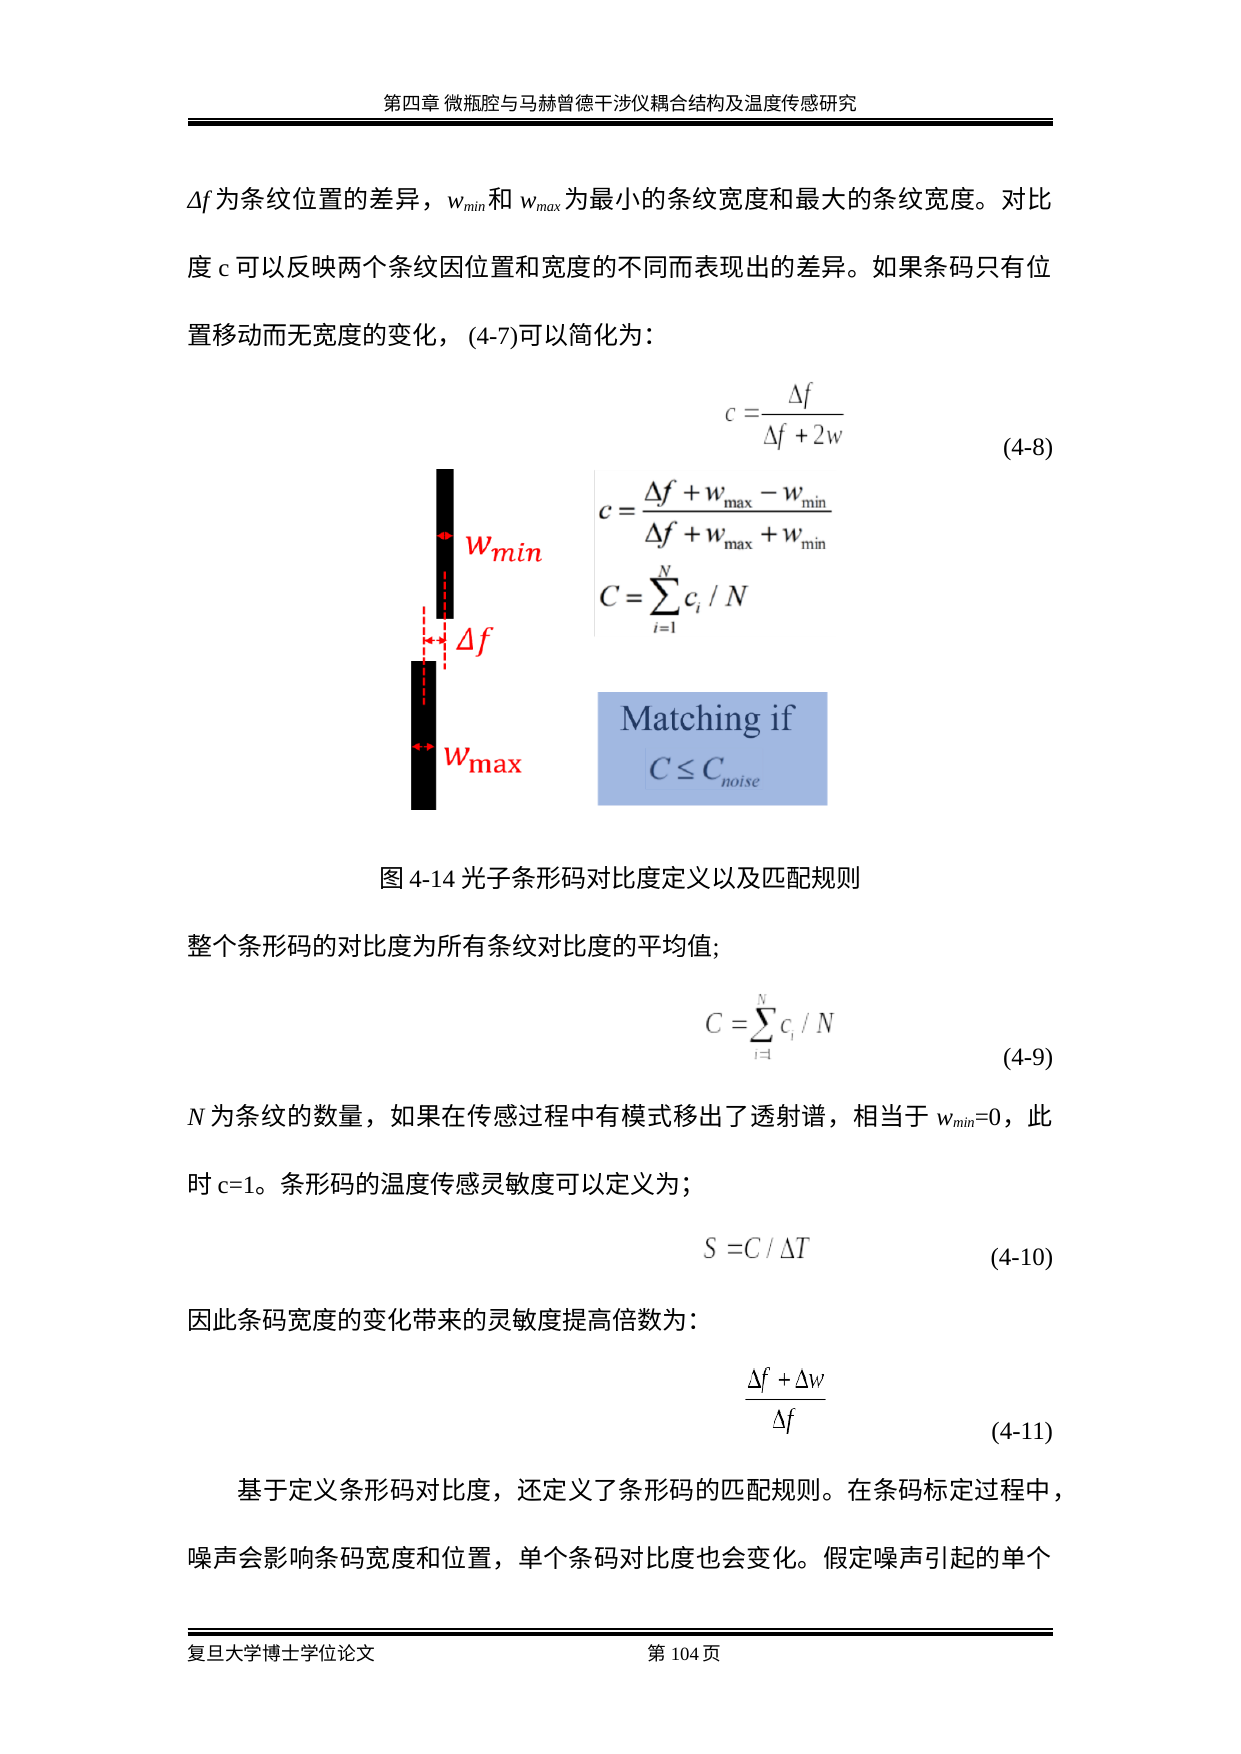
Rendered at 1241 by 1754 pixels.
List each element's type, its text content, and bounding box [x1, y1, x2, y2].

text Δf为条纹位置的差异，wmin和wmax为最小的条纹宽度和最大的条纹宽度。对比度c可以反映两个条纹因位置和宽度的不同而表现出的差异。如果条码只有位置移动而无宽度的变化， (4-7)可以简化为： [187, 164, 1053, 368]
text (4-11) [187, 1352, 1053, 1454]
text (4-10) [187, 1217, 1053, 1284]
text N为条纹的数量，如果在传感过程中有模式移出了透射谱，相当于wmin=0，此时c=1。条形码的温度传感灵敏度可以定义为； [187, 1081, 1053, 1217]
text (4-8) [187, 368, 1053, 469]
text 因此条码宽度的变化带来的灵敏度提高倍数为： [187, 1284, 1053, 1352]
text 整个条形码的对比度为所有条纹对比度的平均值; [187, 911, 1053, 979]
picture [403, 469, 837, 810]
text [187, 1454, 1053, 1590]
text (4-9) [187, 979, 1053, 1081]
text 图4-14 光子条形码对比度定义以及匹配规则 [187, 843, 1053, 911]
